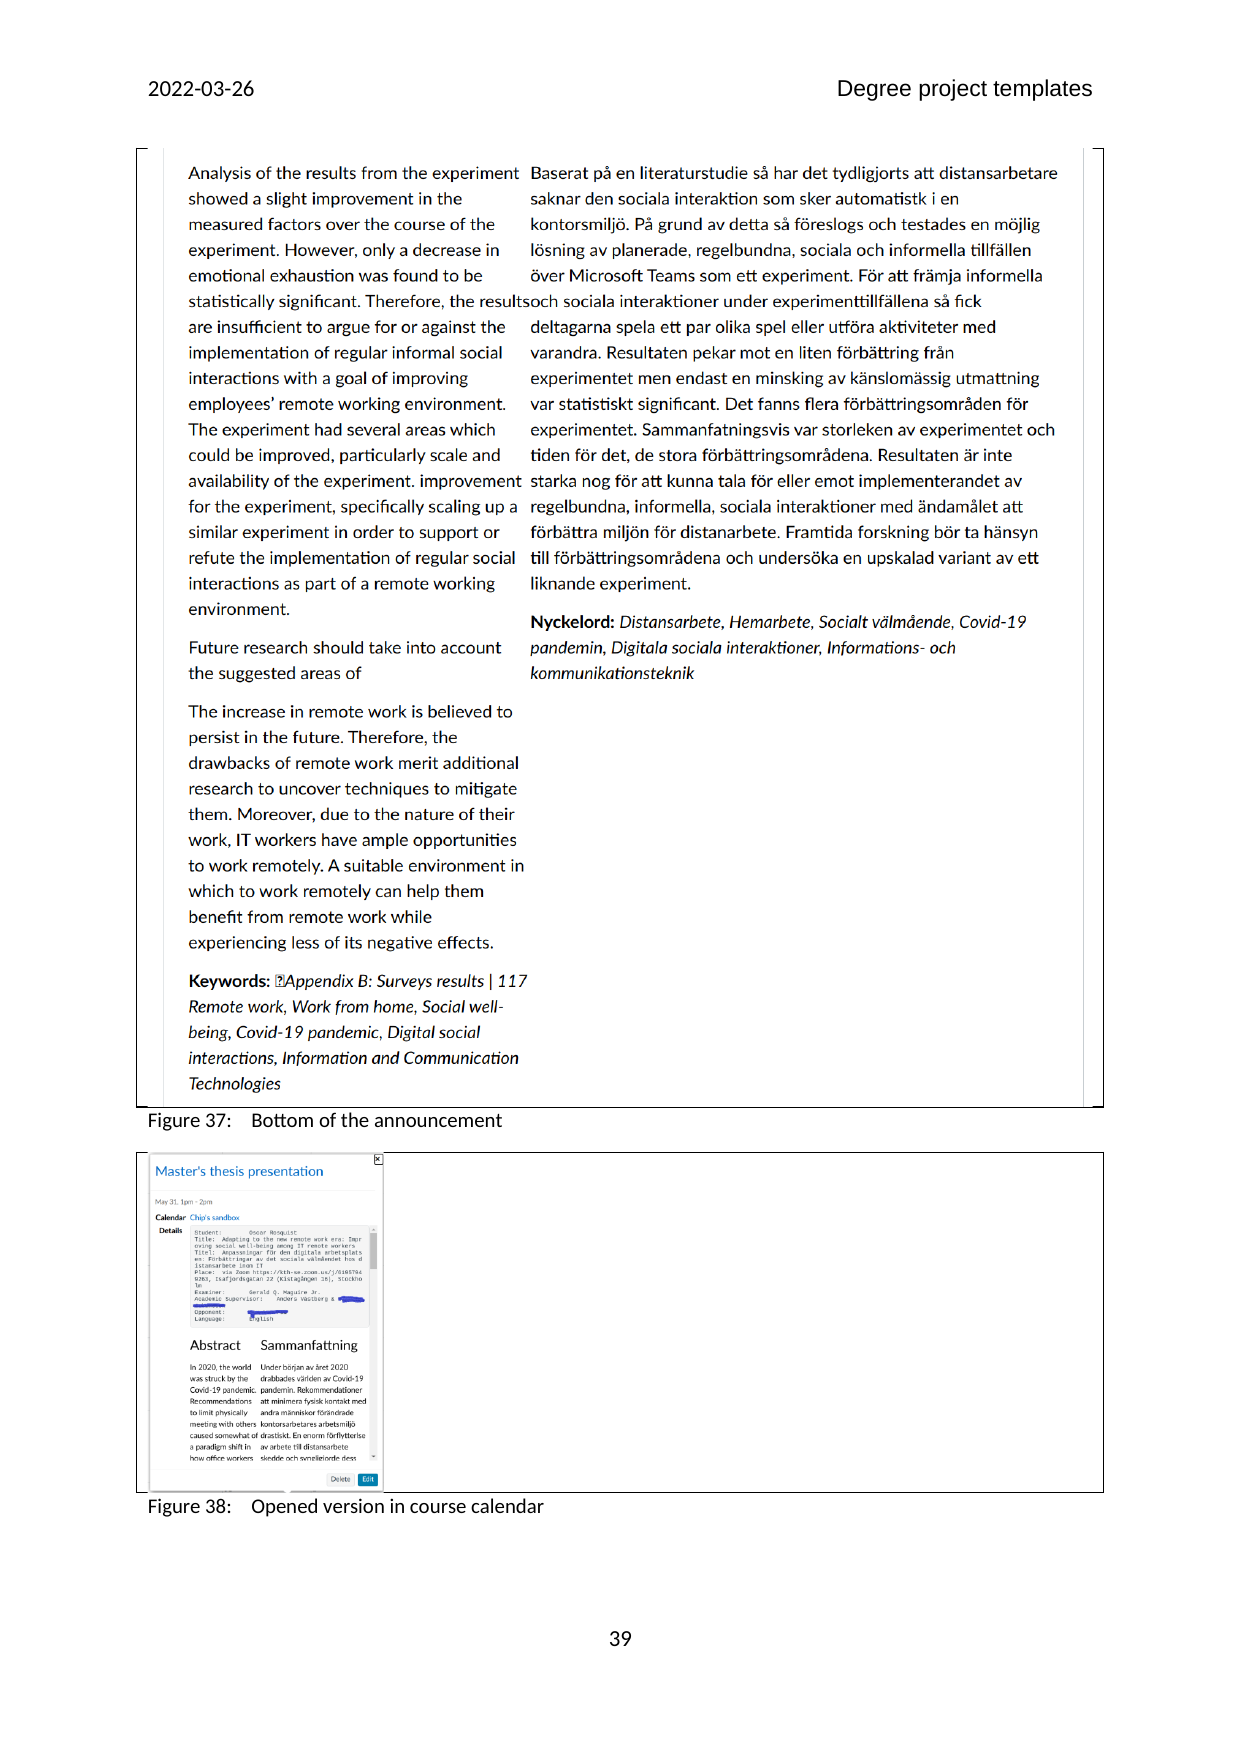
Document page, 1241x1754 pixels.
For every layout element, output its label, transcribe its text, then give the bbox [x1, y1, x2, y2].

table_header [137, 149, 147, 1106]
picture [147, 1152, 384, 1493]
table_header [384, 1153, 1103, 1492]
text Figure : Bottom of the announcement [148, 1108, 1093, 1133]
table_header [137, 1153, 147, 1492]
text Figure : Opened version in course calendar [148, 1493, 1093, 1519]
picture [147, 148, 1093, 1107]
table_header [1093, 149, 1103, 1106]
